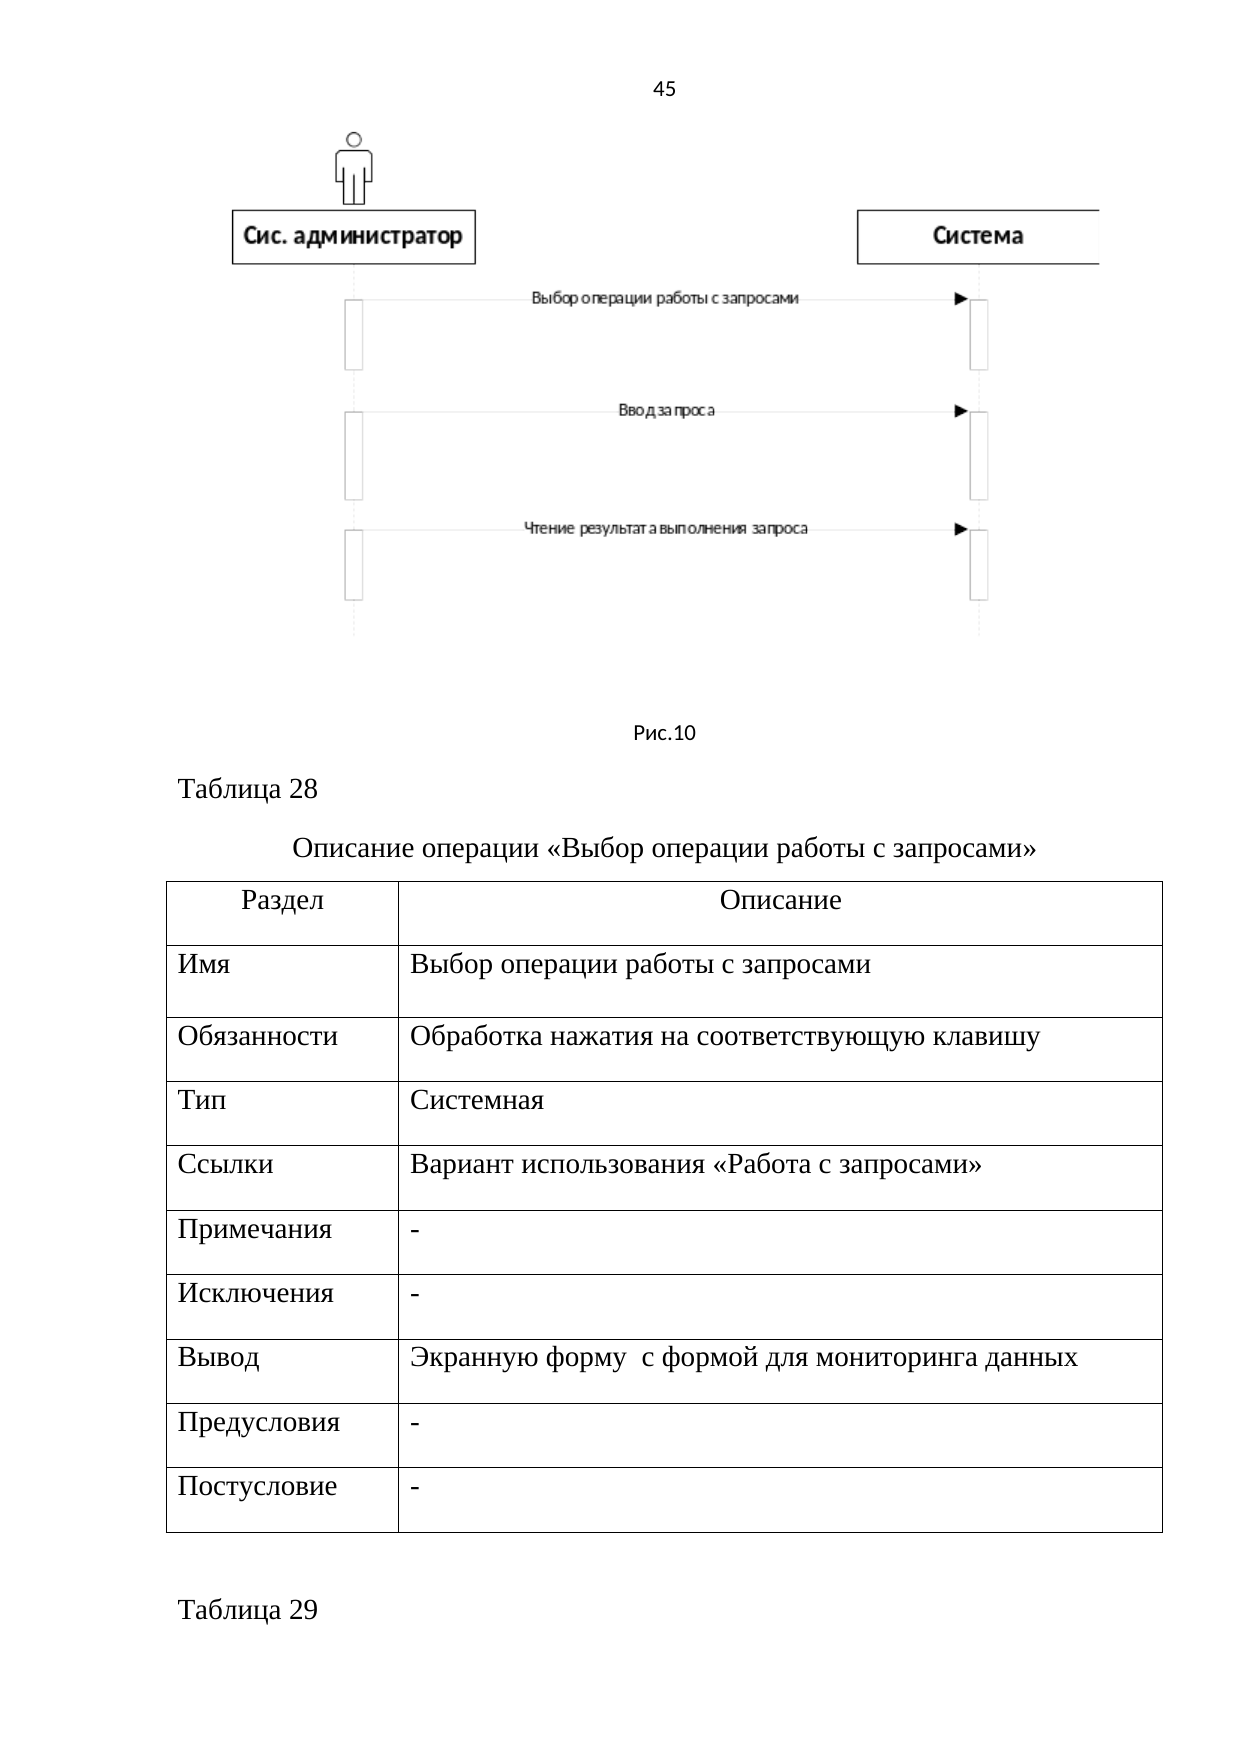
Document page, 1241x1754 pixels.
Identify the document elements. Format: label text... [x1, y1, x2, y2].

table_cell - [399, 1468, 1162, 1532]
table_header Раздел [167, 882, 398, 945]
table_cell - [399, 1275, 1162, 1338]
table_cell Обязанности [167, 1018, 398, 1081]
table_cell - [399, 1404, 1162, 1467]
table_cell Тип [167, 1082, 398, 1145]
table_header Описание [399, 882, 1162, 945]
table_cell Обработка нажатия на соответствующую клавишу [399, 1018, 1162, 1081]
table_cell Предусловия [167, 1404, 398, 1467]
table_cell Исключения [167, 1275, 398, 1338]
text Таблица 28 [177, 771, 1152, 804]
text Рис.10 [177, 718, 1152, 746]
table_cell Экранную форму с формой для мониторинга данных [399, 1340, 1162, 1403]
table_cell Постусловие [167, 1468, 398, 1532]
text Описание операции «Выбор операции работы с запросами» [177, 830, 1152, 864]
table_cell Выбор операции работы с запросами [399, 946, 1162, 1017]
table_cell Вариант использования «Работа с запросами» [399, 1146, 1162, 1210]
table_cell Системная [399, 1082, 1162, 1145]
text Таблица 29 [177, 1592, 1152, 1626]
table_cell - [399, 1211, 1162, 1274]
table_cell Имя [167, 946, 398, 1017]
table_cell Вывод [167, 1340, 398, 1403]
table_cell Примечания [167, 1211, 398, 1274]
table_cell Ссылки [167, 1146, 398, 1210]
